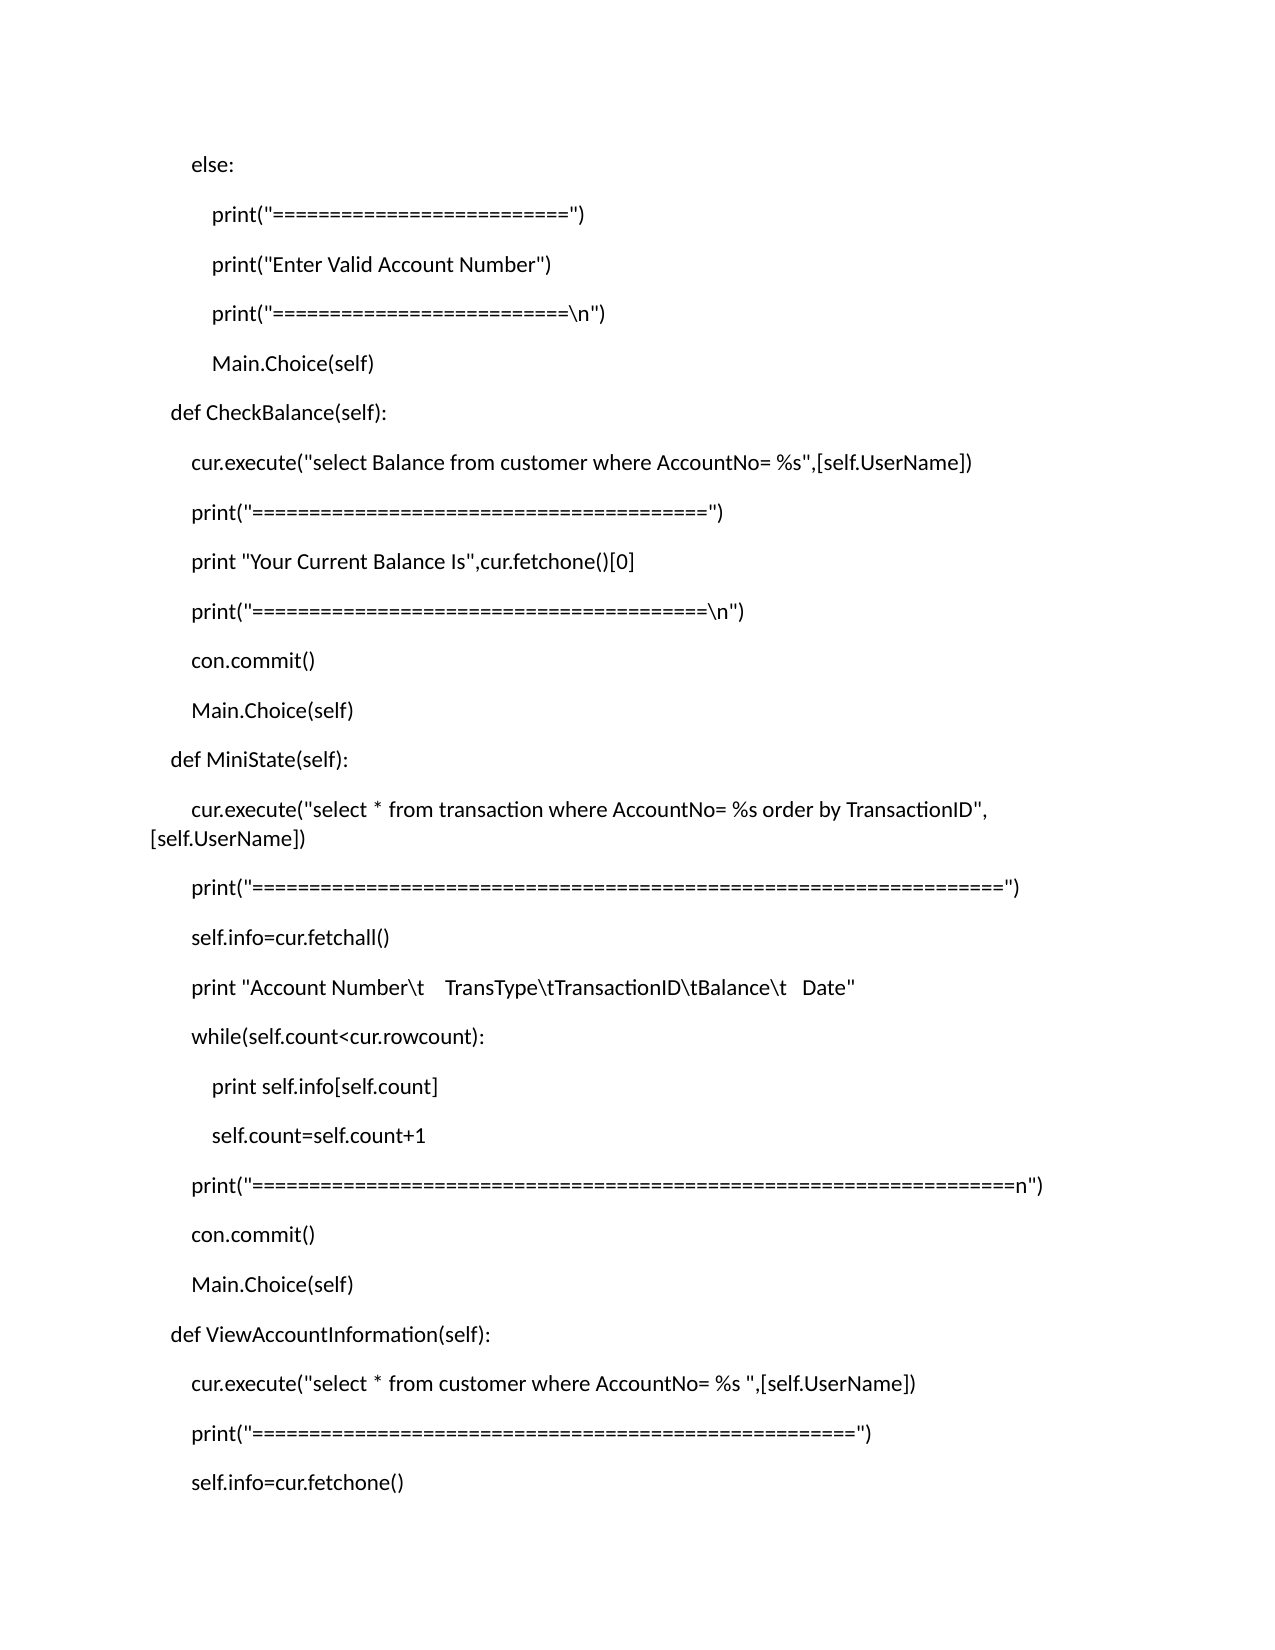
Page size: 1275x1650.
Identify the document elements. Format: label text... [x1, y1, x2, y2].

text print("==================================================================") [150, 873, 1125, 902]
text else: [150, 150, 1125, 179]
text con.commit() [150, 1220, 1125, 1249]
text print("==========================") [150, 199, 1125, 228]
text print "Account Number\t TransType\tTransactionID\tBalance\t Date" [150, 972, 1125, 1001]
text Main.Choice(self) [150, 1269, 1125, 1298]
text cur.execute("select * from transaction where AccountNo= %s order by TransactionID",[self.UserName]) [150, 794, 1125, 852]
text Main.Choice(self) [150, 695, 1125, 724]
text Main.Choice(self) [150, 348, 1125, 377]
text print("========================================\n") [150, 596, 1125, 625]
text print("Enter Valid Account Number") [150, 249, 1125, 278]
text def ViewAccountInformation(self): [150, 1319, 1125, 1348]
text def MiniState(self): [150, 745, 1125, 774]
text con.commit() [150, 646, 1125, 674]
text while(self.count<cur.rowcount): [150, 1022, 1125, 1050]
text self.info=cur.fetchone() [150, 1468, 1125, 1497]
text print("========================================") [150, 497, 1125, 526]
text print "Your Current Balance Is",cur.fetchone()[0] [150, 547, 1125, 575]
text print("===================================================================n") [150, 1170, 1125, 1199]
text def CheckBalance(self): [150, 398, 1125, 427]
text cur.execute("select * from customer where AccountNo= %s ",[self.UserName]) [150, 1369, 1125, 1397]
text cur.execute("select Balance from customer where AccountNo= %s",[self.UserName]) [150, 447, 1125, 476]
text self.count=self.count+1 [150, 1121, 1125, 1149]
text print self.info[self.count] [150, 1071, 1125, 1100]
text print("=====================================================") [150, 1418, 1125, 1447]
text self.info=cur.fetchall() [150, 922, 1125, 951]
text print("==========================\n") [150, 299, 1125, 327]
